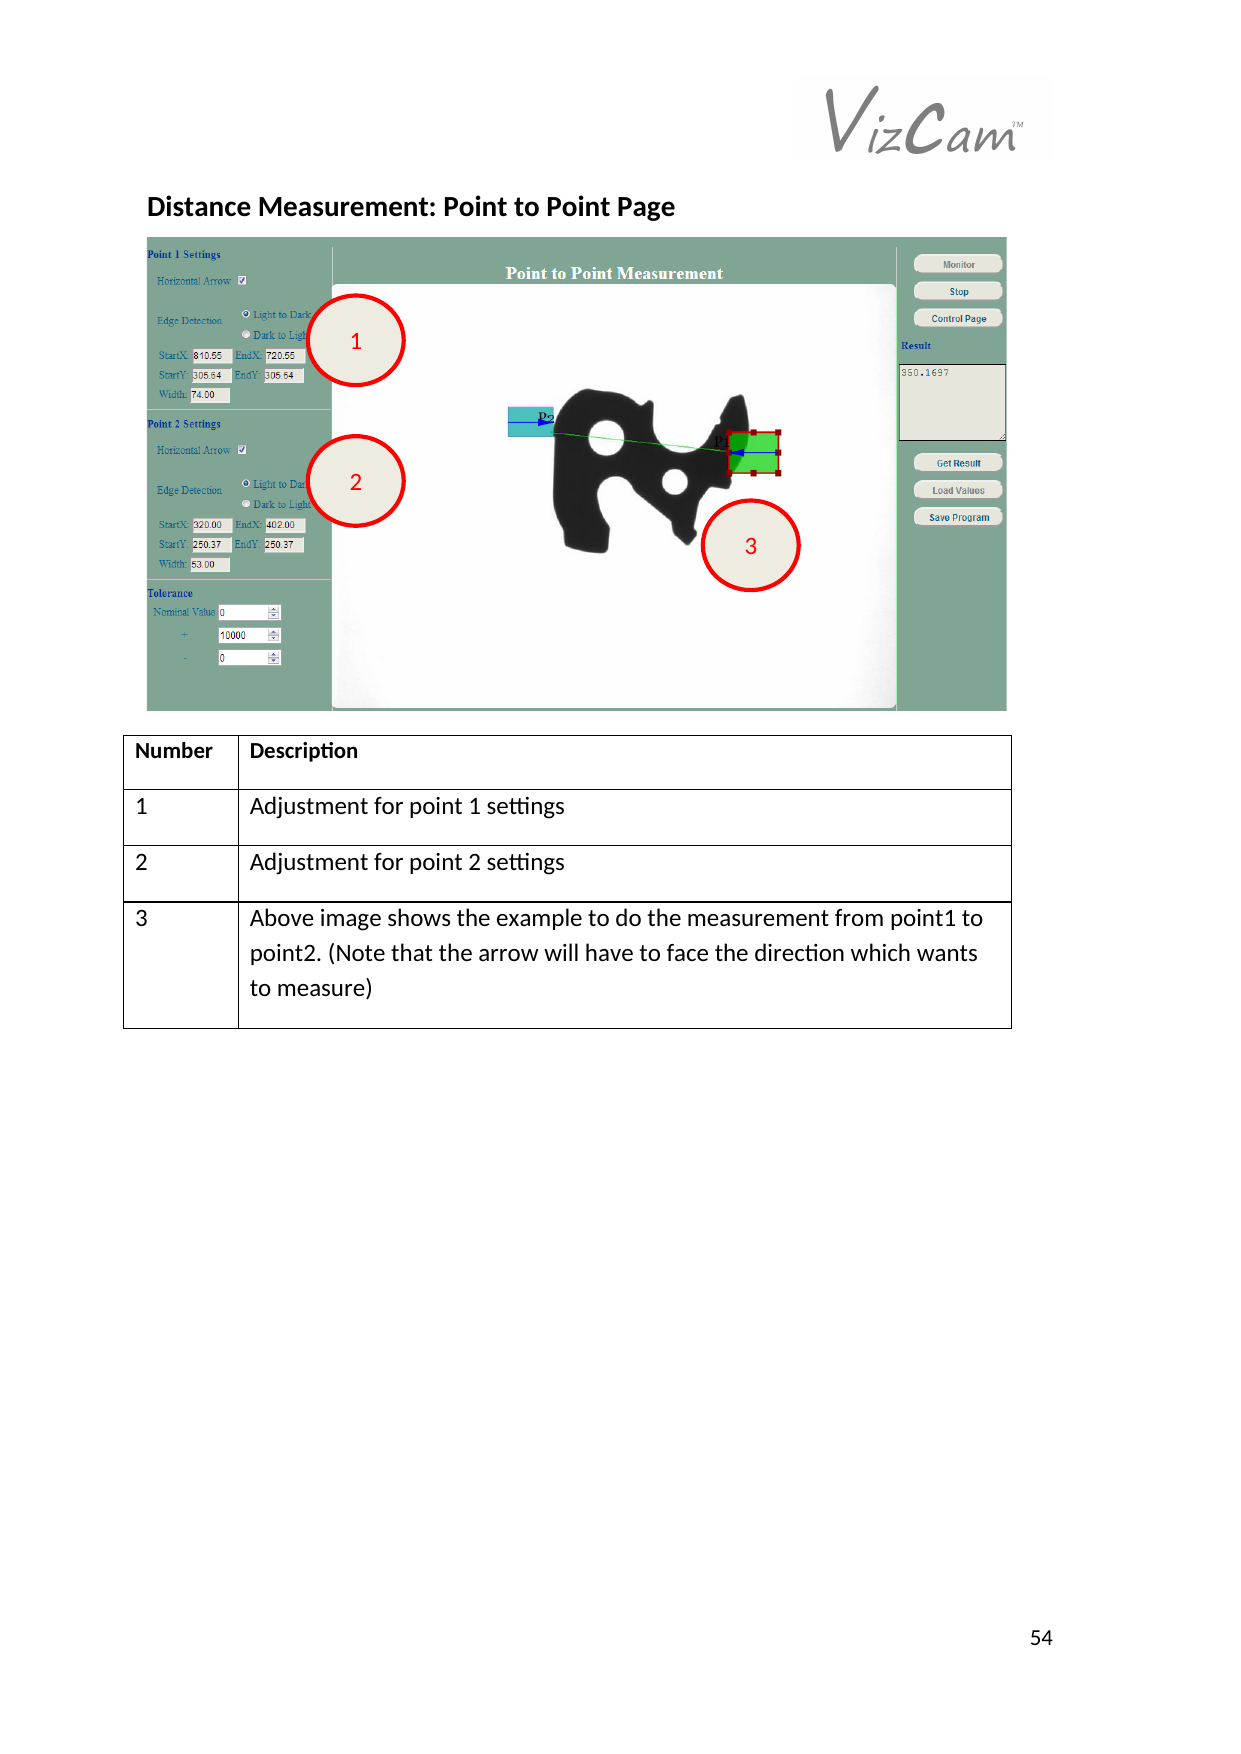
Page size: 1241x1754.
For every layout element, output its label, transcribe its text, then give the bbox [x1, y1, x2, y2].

table_cell 1 [124, 790, 238, 845]
table_header Number [124, 736, 238, 789]
picture [798, 75, 1053, 160]
table_cell Adjustment for point 2 settings [239, 846, 1011, 901]
subtitle Distance Measurement: Point to Point Page [147, 188, 1053, 224]
table_cell 2 [124, 846, 238, 901]
table_cell Above image shows the example to do the measurement from point1 to point2. (Note that the arrow will have to face the direction which wants to measure) [239, 903, 1011, 1028]
table_header Description [239, 736, 1011, 789]
table_cell Adjustment for point 1 settings [239, 790, 1011, 845]
picture [146, 237, 1007, 711]
table_cell 3 [124, 903, 238, 1028]
